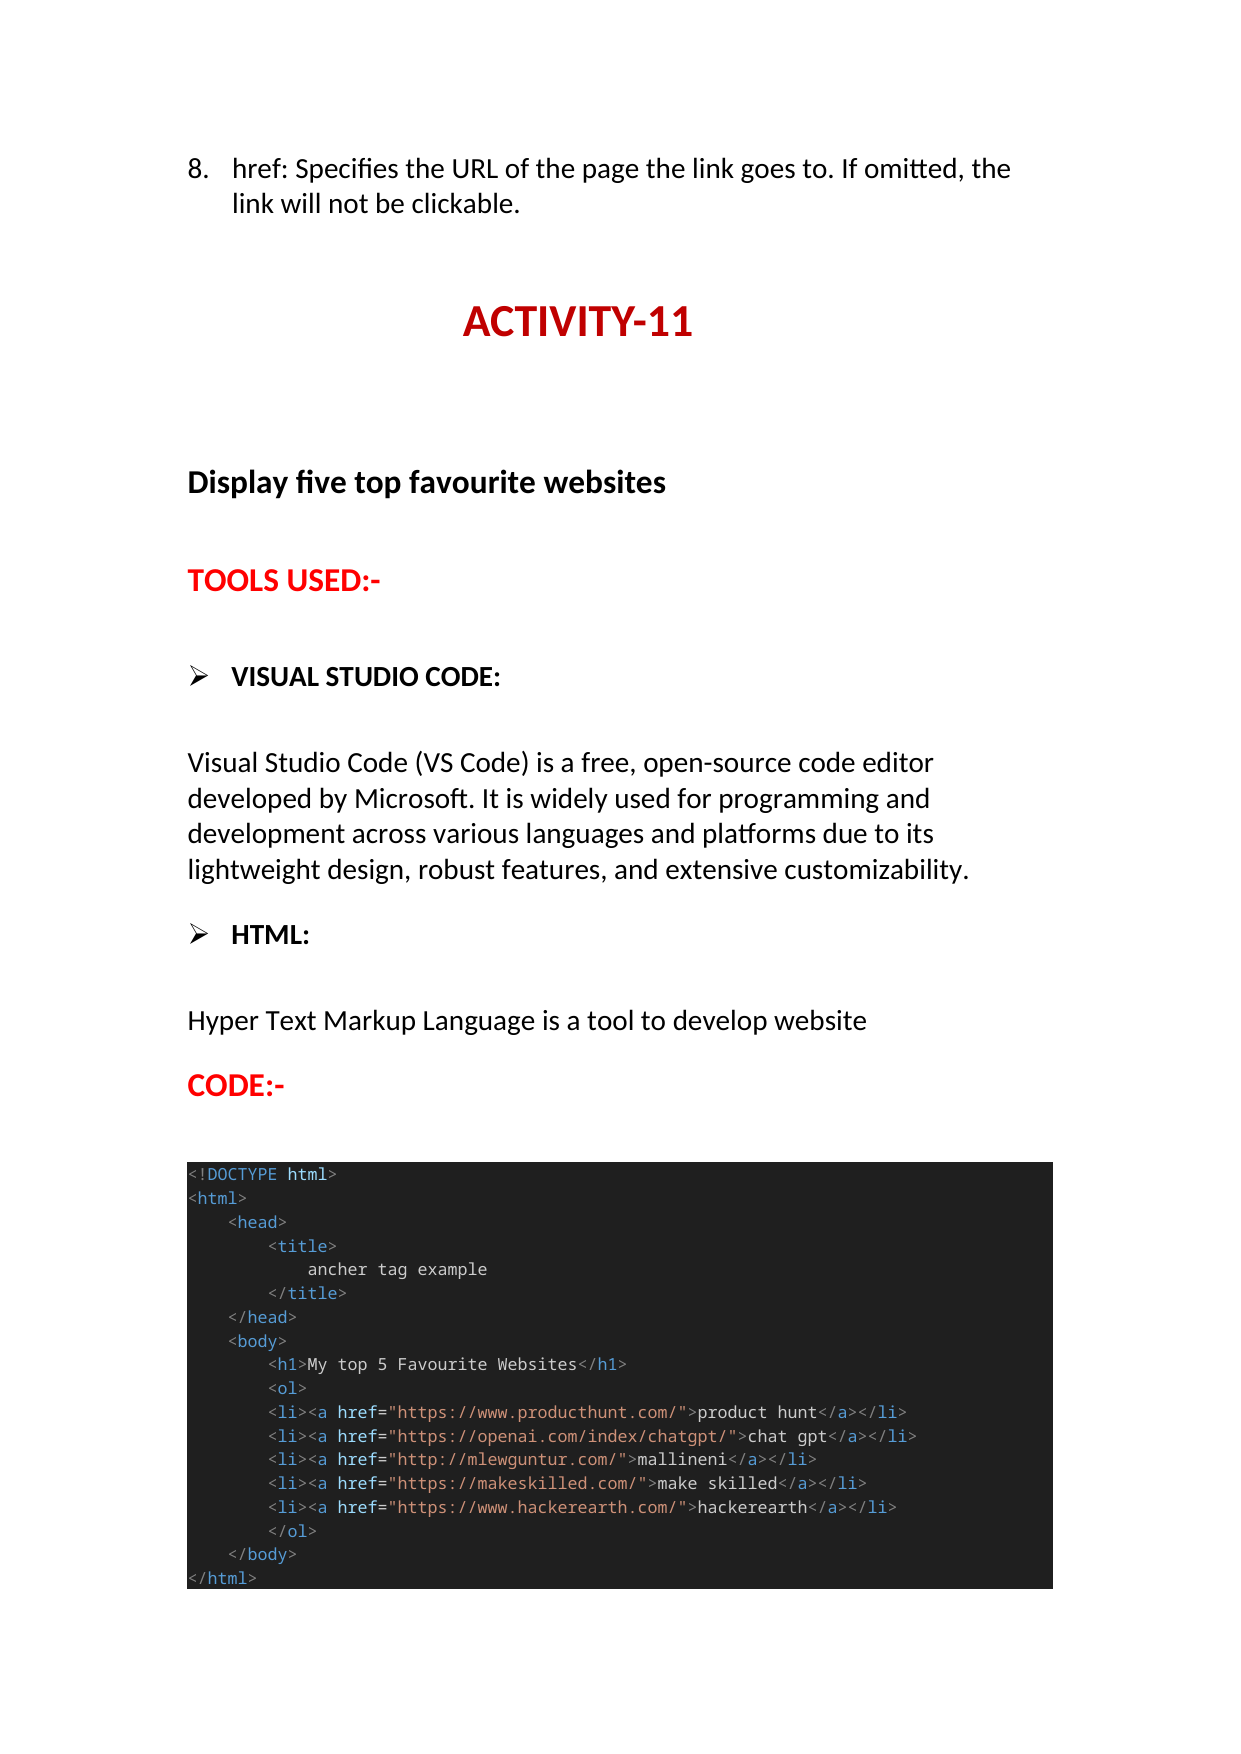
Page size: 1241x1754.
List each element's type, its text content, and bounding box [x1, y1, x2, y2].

text </body> [187, 1542, 1053, 1566]
text <html> [187, 1186, 1053, 1209]
text </ol> [187, 1518, 1053, 1542]
subtitle VISUAL STUDIO CODE: [187, 658, 1053, 694]
subtitle ACTIVITY-11 [187, 292, 1053, 348]
text <!DOCTYPE html> [187, 1162, 1053, 1186]
subtitle Display five top favourite websites [187, 461, 1053, 502]
text <ol> [187, 1376, 1053, 1399]
text <h1>My top 5 Favourite Websites</h1> [187, 1352, 1053, 1376]
list Hyper Text Markup Language is a tool to develop website [187, 1002, 1053, 1037]
text <title> [187, 1233, 1053, 1257]
subtitle HTML: [187, 916, 1053, 952]
text <li><a href="http://mlewguntur.com/">mallineni</a></li> [187, 1447, 1053, 1471]
list href: Specifies the URL of the page the link goes to. If omitted, the link will not be clickable. [187, 150, 1053, 221]
text <li><a href="https://www.producthunt.com/">product hunt</a></li> [187, 1399, 1053, 1423]
subtitle CODE:- [187, 1064, 1053, 1105]
text <li><a href="https://openai.com/index/chatgpt/">chat gpt</a></li> [187, 1423, 1053, 1447]
text <li><a href="https://makeskilled.com/">make skilled</a></li> [187, 1471, 1053, 1494]
text </head> [187, 1304, 1053, 1328]
subtitle TOOLS USED:- [187, 559, 1053, 600]
text Visual Studio Code (VS Code) is a free, open-source code editor developed by Microsoft. It is widely used for programming and development across various languages and platforms due to its lightweight design, robust features, and extensive customizability. [187, 744, 1053, 887]
text ancher tag example [187, 1257, 1053, 1281]
text </title> [187, 1281, 1053, 1304]
text </html> [187, 1566, 1053, 1589]
text <body> [187, 1328, 1053, 1352]
text <li><a href="https://www.hackerearth.com/">hackerearth</a></li> [187, 1494, 1053, 1518]
text <head> [187, 1209, 1053, 1233]
